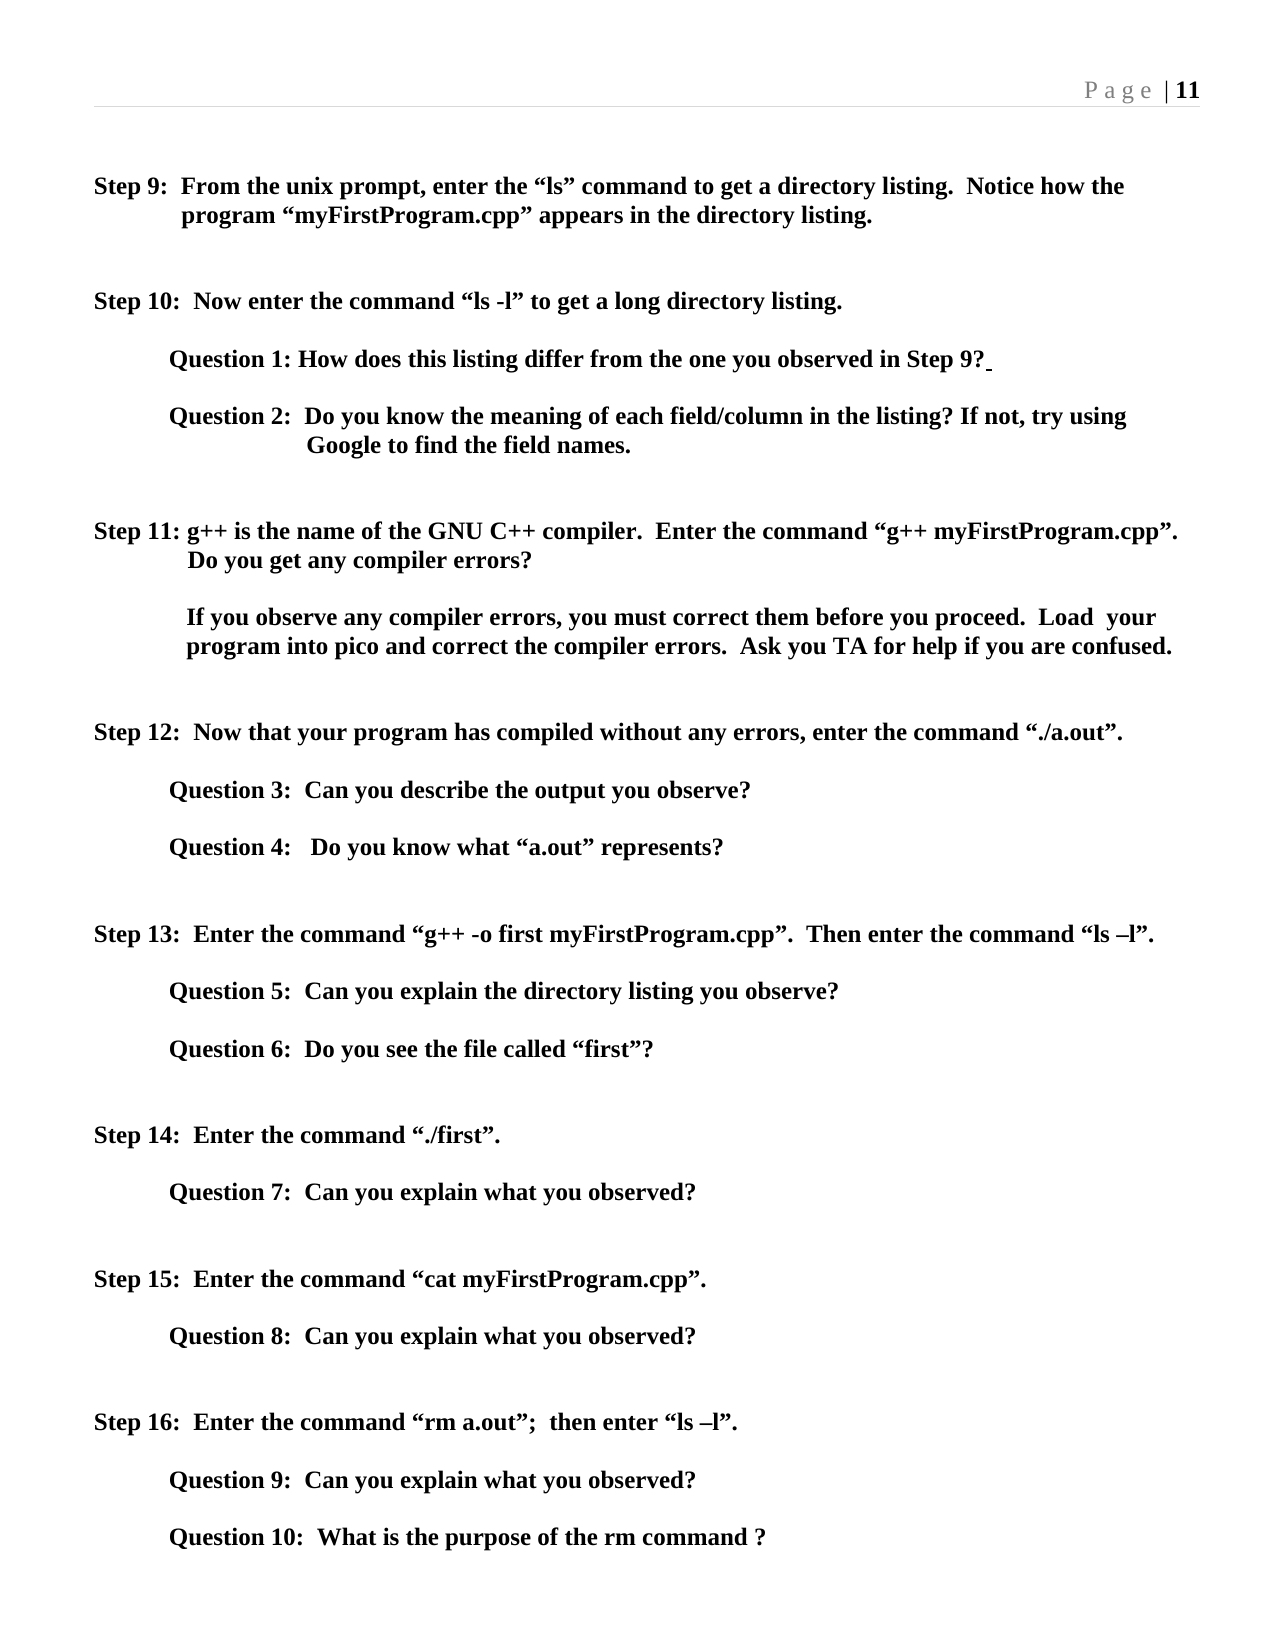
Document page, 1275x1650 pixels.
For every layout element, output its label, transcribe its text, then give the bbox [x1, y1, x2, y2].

list Do you get any compiler errors? [94, 545, 1200, 574]
list Step 12: Now that your program has compiled without any errors, enter the command “./a.out”. [94, 717, 1200, 746]
list Question 1: How does this listing differ from the one you observed in Step 9? [94, 344, 1200, 372]
list Step 16: Enter the command “rm a.out”; then enter “ls –l”. [94, 1407, 1200, 1436]
list Step 9: From the unix prompt, enter the “ls” command to get a directory listing. Notice how the [94, 171, 1200, 200]
list Question 3: Can you describe the output you observe? [94, 775, 1200, 804]
list Question 9: Can you explain what you observed? [94, 1465, 1200, 1494]
list Step 15: Enter the command “cat myFirstProgram.cpp”. [94, 1264, 1200, 1292]
list Step 13: Enter the command “g++ -o first myFirstProgram.cpp”. Then enter the command “ls –l”. [94, 919, 1200, 947]
list If you observe any compiler errors, you must correct them before you proceed. Load your program into pico and correct the compiler errors. Ask you TA for help if you are confused. [186, 602, 1200, 660]
list Question 4: Do you know what “a.out” represents? [94, 832, 1200, 861]
list Question 2: Do you know the meaning of each field/column in the listing? If not, try using Google to find the field names. [94, 401, 1200, 459]
list Step 14: Enter the command “./first”. [94, 1120, 1200, 1149]
list Question 10: What is the purpose of the rm command ? [94, 1522, 1200, 1551]
list Question 6: Do you see the file called “first”? [94, 1034, 1200, 1062]
list Question 5: Can you explain the directory listing you observe? [94, 976, 1200, 1005]
list Question 8: Can you explain what you observed? [94, 1321, 1200, 1350]
list Step 10: Now enter the command “ls -l” to get a long directory listing. [94, 286, 1200, 315]
list program “myFirstProgram.cpp” appears in the directory listing. [94, 200, 1200, 229]
list Step 11: g++ is the name of the GNU C++ compiler. Enter the command “g++ myFirstProgram.cpp”. [94, 516, 1200, 545]
list Question 7: Can you explain what you observed? [94, 1177, 1200, 1206]
